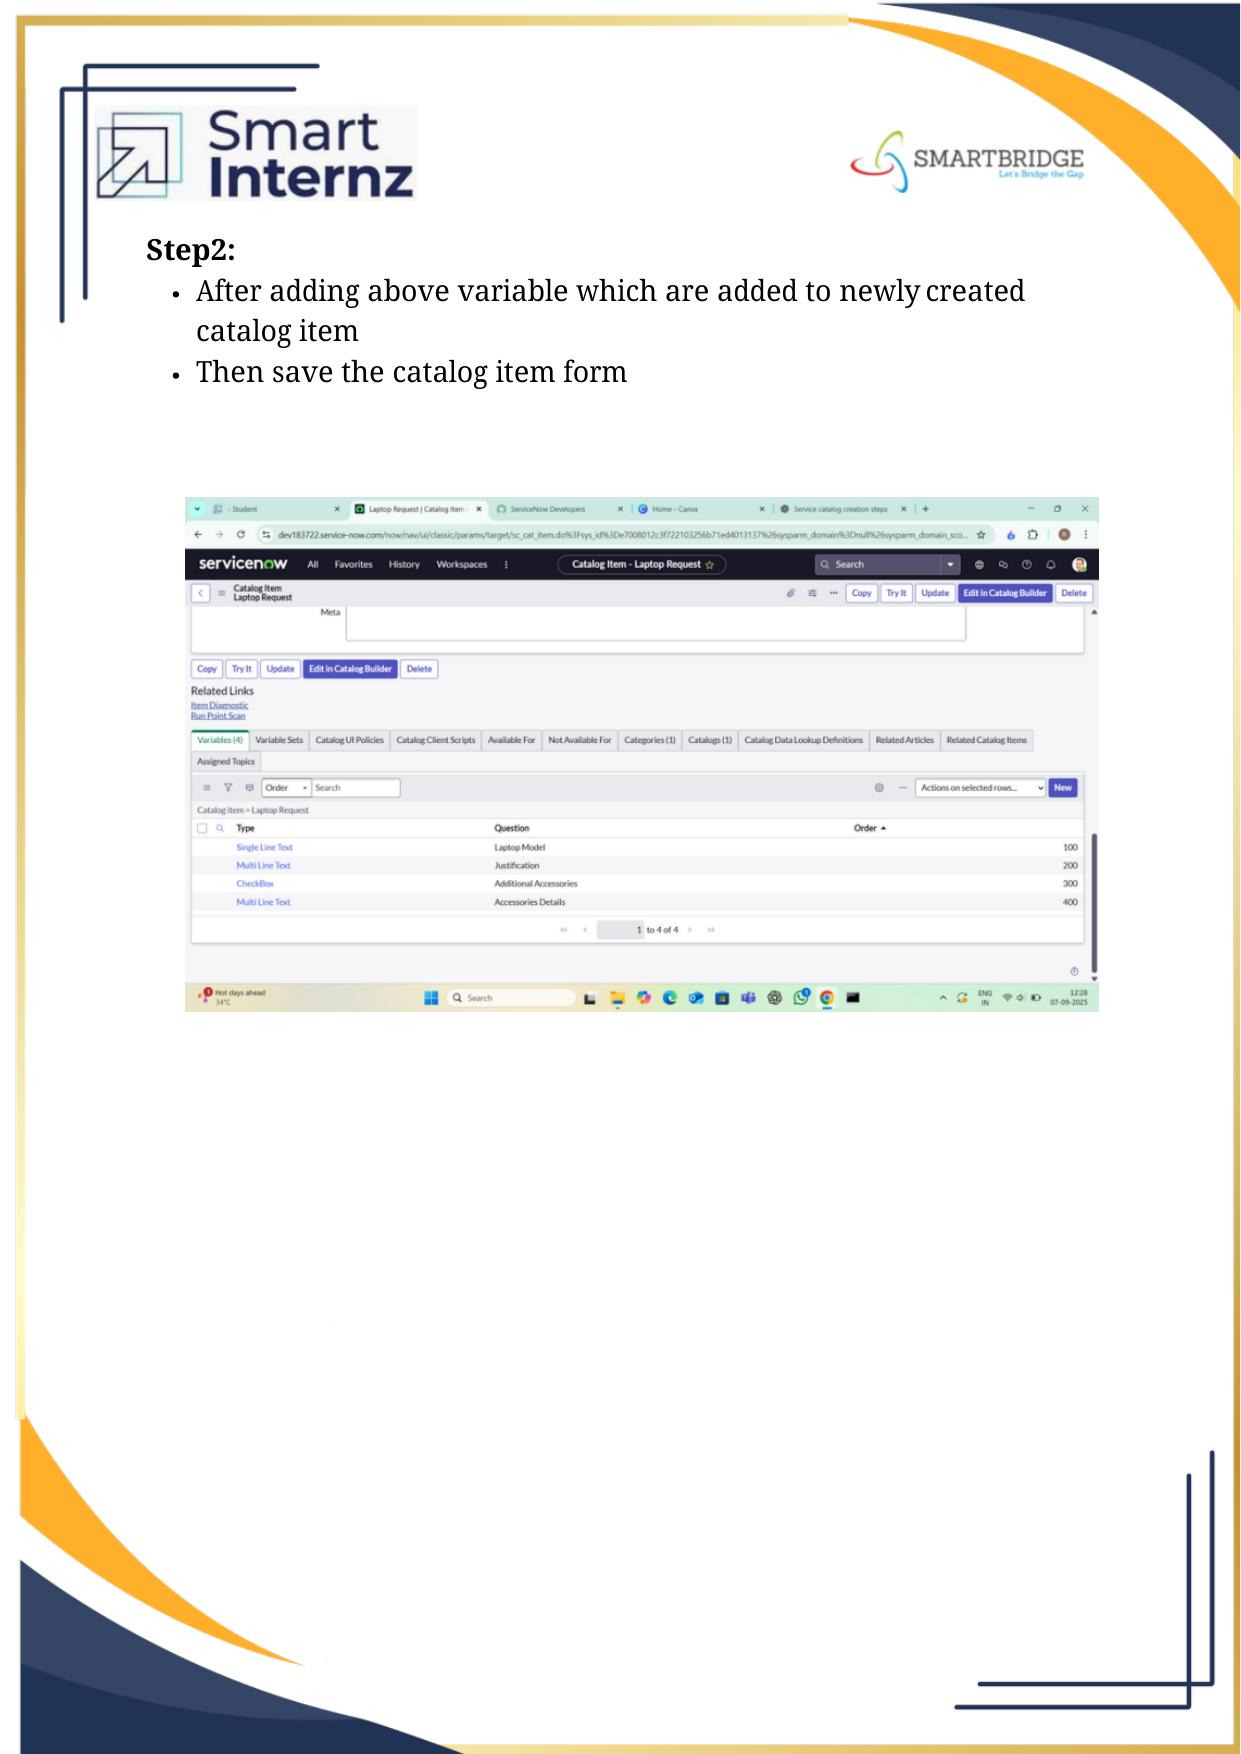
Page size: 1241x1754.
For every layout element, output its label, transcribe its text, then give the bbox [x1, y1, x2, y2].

text After adding above variable which are added to newlycreated catalog item [196, 270, 1063, 350]
picture [6, 0, 1241, 1754]
text Step2: [146, 229, 1154, 269]
text Then save the catalog item form [196, 352, 1154, 391]
